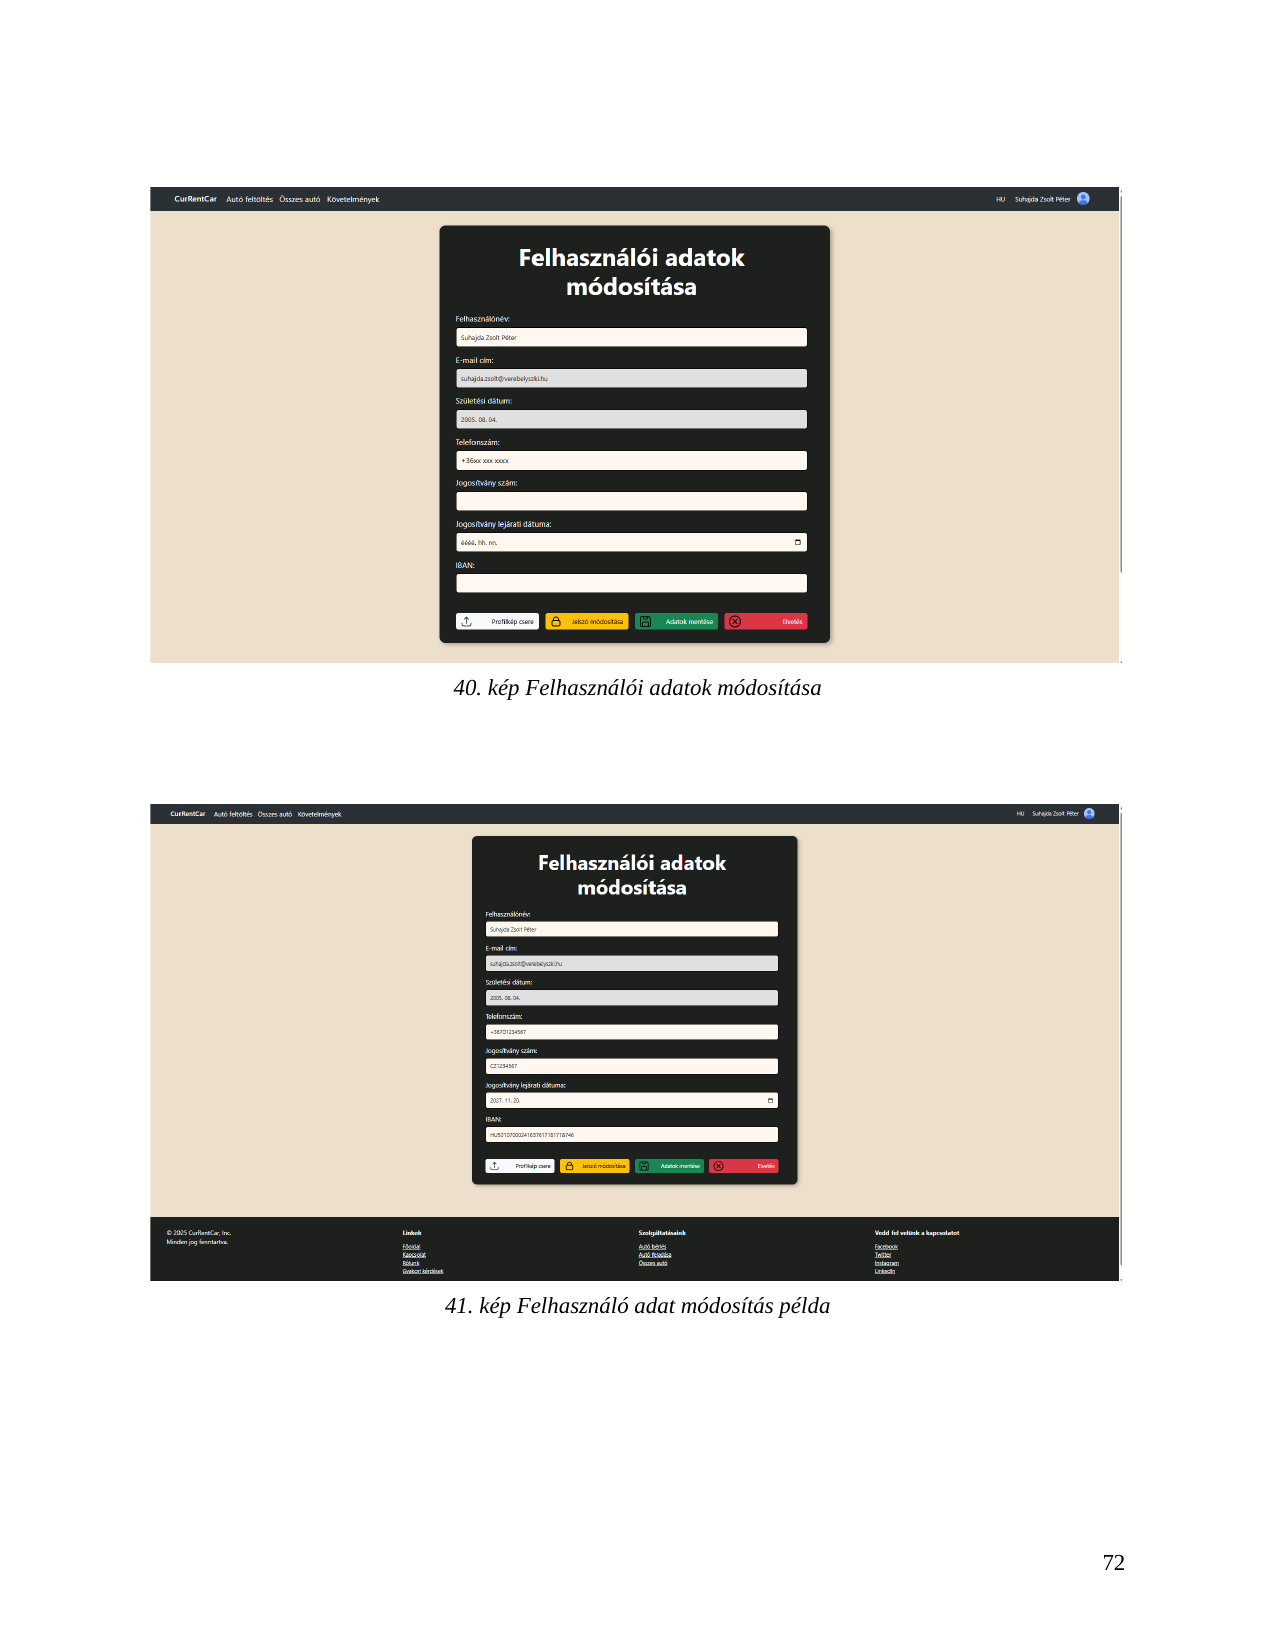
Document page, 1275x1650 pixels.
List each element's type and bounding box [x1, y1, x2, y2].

picture [150, 804, 1122, 1280]
picture [150, 187, 1122, 662]
